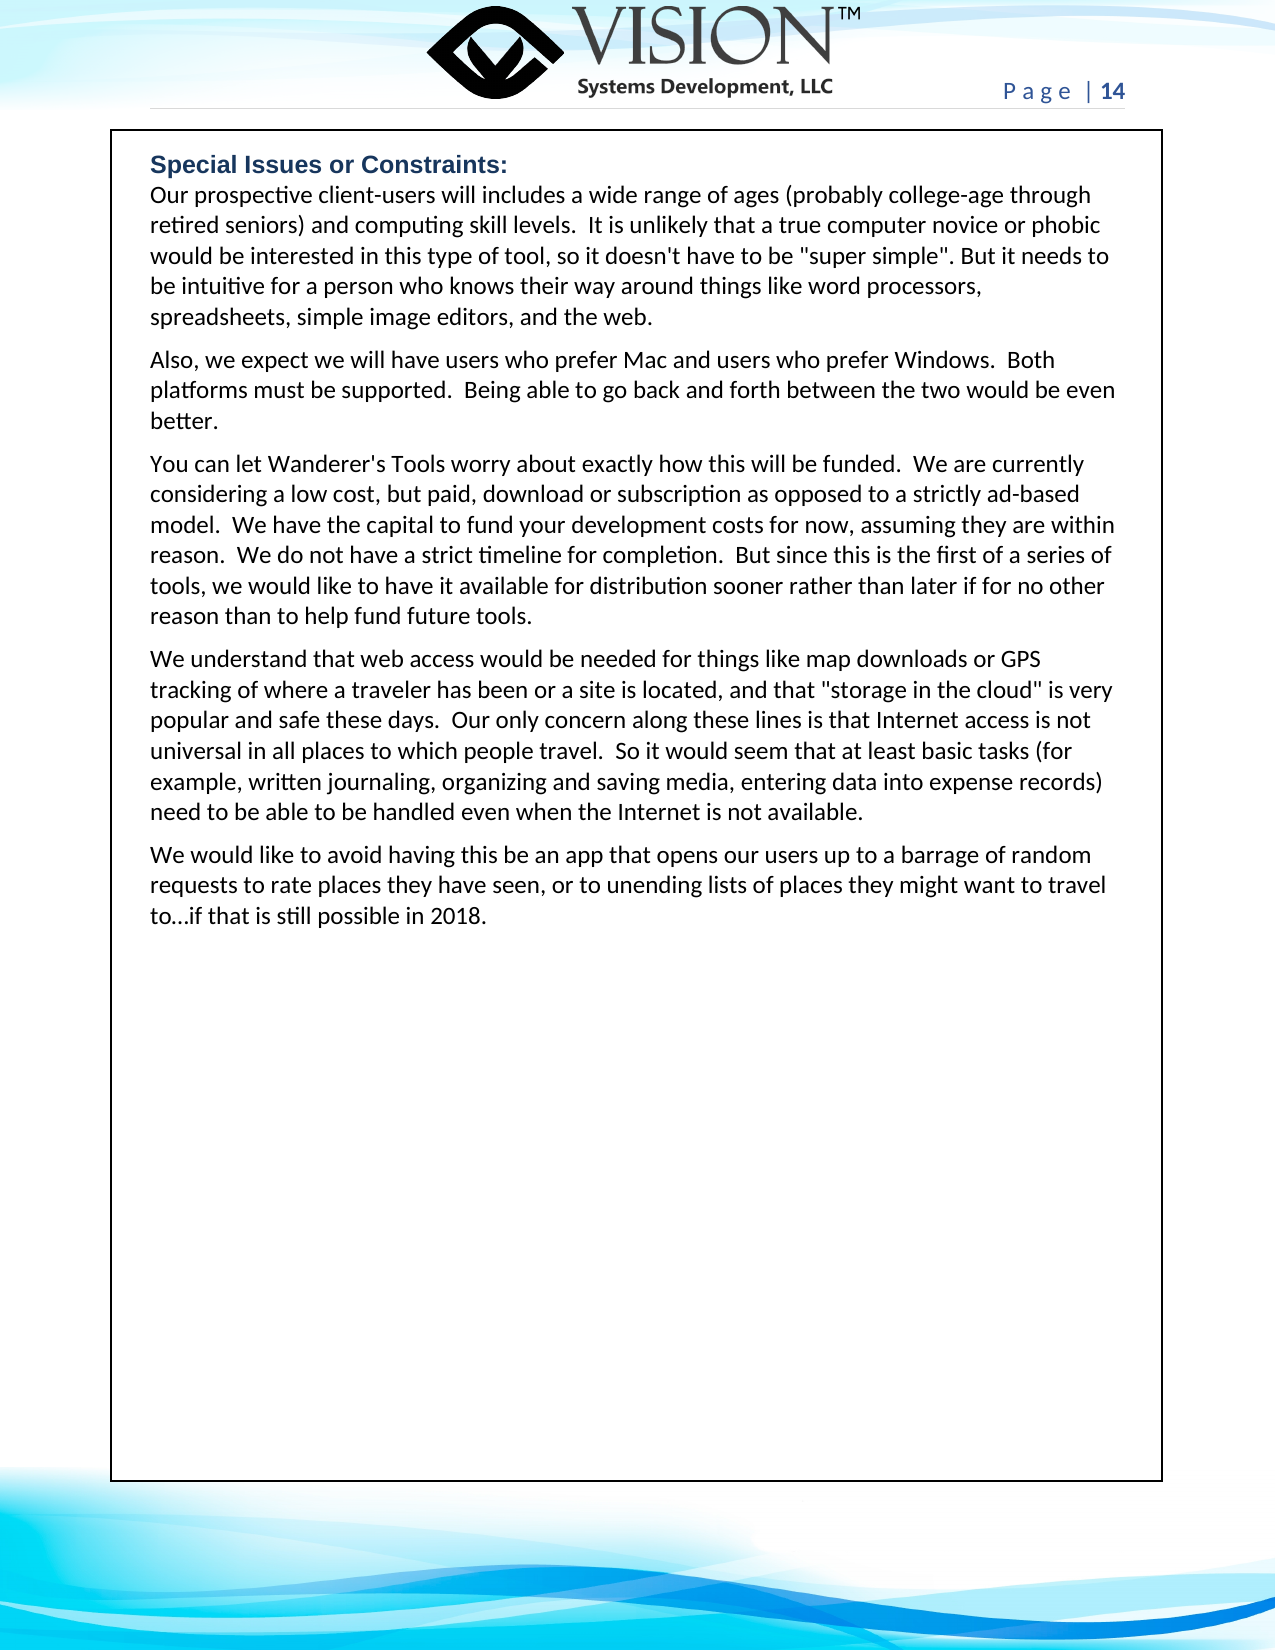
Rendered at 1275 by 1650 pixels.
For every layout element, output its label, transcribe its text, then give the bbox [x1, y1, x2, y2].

text We understand that web access would be needed for things like map downloads or GPS tracking of where a traveler has been or a site is located, and that "storage in the cloud" is very popular and safe these days. Our only concern along these lines is that Internet access is not universal in all places to which people travel. So it would seem that at least basic tasks (for example, written journaling, organizing and saving media, entering data into expense records) need to be able to be handled even when the Internet is not available. [150, 643, 1125, 827]
text Our prospective client-users will includes a wide range of ages (probably college-age through retired seniors) and computing skill levels. It is unlikely that a true computer novice or phobic would be interested in this type of tool, so it doesn't have to be "super simple". But it needs to be intuitive for a person who knows their way around things like word processors, spreadsheets, simple image editors, and the web. [150, 179, 1125, 331]
text Also, we expect we will have users who prefer Mac and users who prefer Windows. Both platforms must be supported. Being able to go back and forth between the two would be even better. [150, 344, 1125, 435]
text Special Issues or Constraints: [150, 150, 1125, 179]
text You can let Wanderer's Tools worry about exactly how this will be funded. We are currently considering a low cost, but paid, download or subscription as opposed to a strictly ad-based model. We have the capital to fund your development costs for now, assuming they are within reason. We do not have a strict timeline for completion. But since this is the first of a series of tools, we would like to have it available for distribution sooner rather than later if for no other reason than to help fund future tools. [150, 448, 1125, 631]
picture [426, 6, 564, 99]
text We would like to avoid having this be an app that opens our users up to a barrage of random requests to rate places they have seen, or to unending lists of places they might want to travel to…if that is still possible in 2018. [150, 839, 1125, 931]
picture [571, 6, 861, 99]
picture [0, 1467, 1275, 1650]
